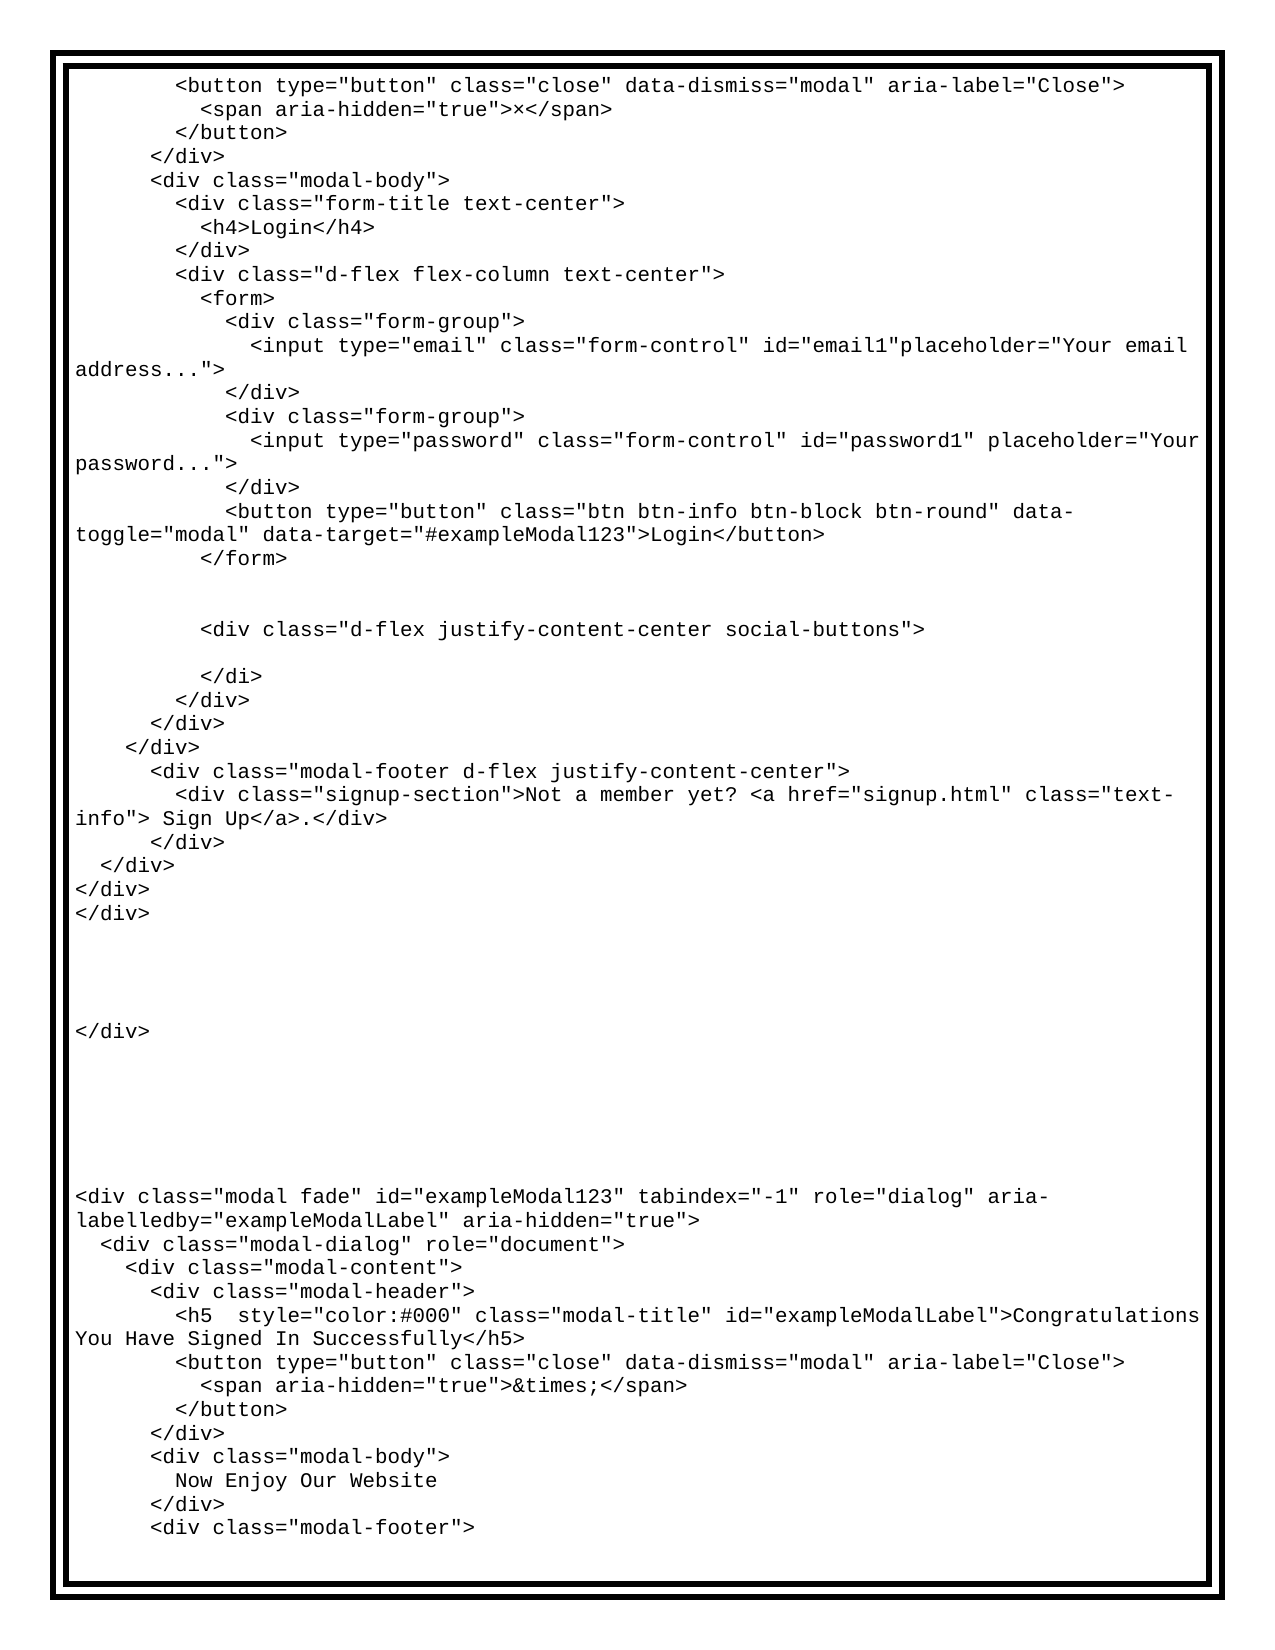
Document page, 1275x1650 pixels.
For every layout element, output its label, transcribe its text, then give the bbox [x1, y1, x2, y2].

text <div class="modal-body"> [75, 1446, 1200, 1470]
text <h4>Login</h4> [75, 217, 1200, 241]
text <input type="email" class="form-control" id="email1"placeholder="Your email address..."> [75, 335, 1200, 382]
text <div class="signup-section">Not a member yet? <a href="signup.html" class="text-info"> Sign Up</a>.</div> [75, 784, 1200, 832]
text <div class="modal fade" id="exampleModal123" tabindex="-1" role="dialog" aria-labelledby="exampleModalLabel" aria-hidden="true"> [75, 1186, 1200, 1234]
text Now Enjoy Our Website [75, 1470, 1200, 1494]
text <div class="modal-footer d-flex justify-content-center"> [75, 761, 1200, 784]
text </div> [75, 879, 1200, 903]
text </div> [75, 832, 1200, 855]
text <div class="d-flex flex-column text-center"> [75, 264, 1200, 288]
text <form> [75, 288, 1200, 311]
text <div class="modal-dialog" role="document"> [75, 1234, 1200, 1257]
text <button type="button" class="btn btn-info btn-block btn-round" data-toggle="modal" data-target="#exampleModal123">Login</button> [75, 501, 1200, 548]
text </div> [75, 382, 1200, 406]
text <input type="password" class="form-control" id="password1" placeholder="Your password..."> [75, 430, 1200, 477]
text <div class="d-flex justify-content-center social-buttons"> [75, 619, 1200, 642]
text <div class="form-group"> [75, 311, 1200, 335]
text </div> [75, 1021, 1200, 1044]
text <span aria-hidden="true">&times;</span> [75, 1376, 1200, 1399]
text <div class="modal-header"> [75, 1281, 1200, 1304]
text <div class="form-group"> [75, 406, 1200, 430]
text </form> [75, 548, 1200, 572]
text </div> [75, 855, 1200, 879]
text <div class="form-title text-center"> [75, 193, 1200, 217]
text </div> [75, 146, 1200, 169]
text </div> [75, 1494, 1200, 1517]
text </div> [75, 903, 1200, 926]
text <h5 style="color:#000" class="modal-title" id="exampleModalLabel">Congratulations You Have Signed In Successfully</h5> [75, 1304, 1200, 1352]
text <button type="button" class="close" data-dismiss="modal" aria-label="Close"> [75, 75, 1200, 99]
text </div> [75, 690, 1200, 713]
text <div class="modal-body"> [75, 169, 1200, 193]
text </button> [75, 122, 1200, 146]
text </di> [75, 666, 1200, 690]
text <button type="button" class="close" data-dismiss="modal" aria-label="Close"> [75, 1352, 1200, 1376]
text <div class="modal-footer"> [75, 1517, 1200, 1541]
text <div class="modal-content"> [75, 1257, 1200, 1281]
text <span aria-hidden="true">×</span> [75, 99, 1200, 122]
text </button> [75, 1399, 1200, 1423]
text </div> [75, 713, 1200, 737]
text </div> [75, 477, 1200, 501]
text </div> [75, 737, 1200, 761]
text </div> [75, 241, 1200, 264]
text </div> [75, 1423, 1200, 1446]
